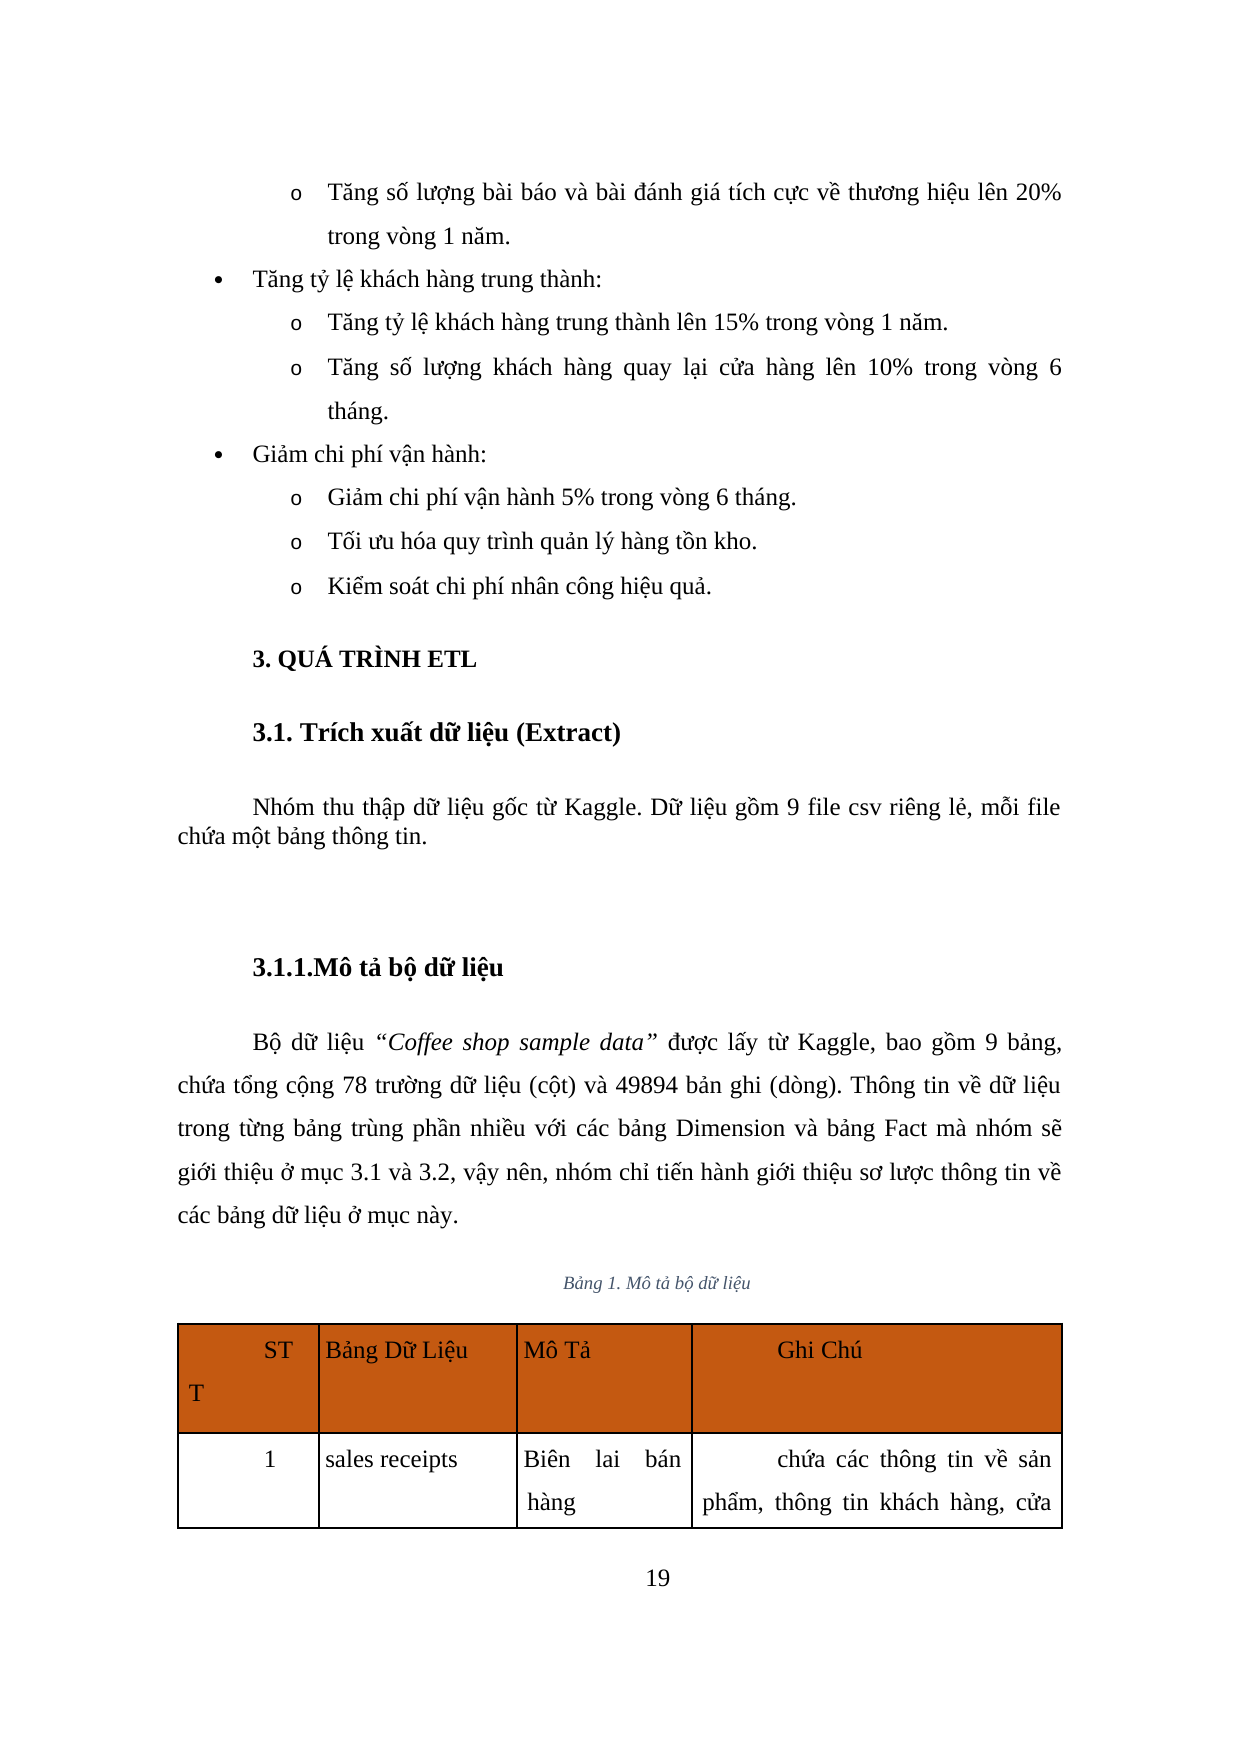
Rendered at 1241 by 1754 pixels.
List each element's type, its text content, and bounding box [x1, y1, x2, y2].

table_cell sales receipts [320, 1434, 516, 1527]
list Tối ưu hóa quy trình quản lý hàng tồn kho. [290, 526, 1063, 556]
list Tăng tỷ lệ khách hàng trung thành lên 15% trong vòng 1 năm. [290, 307, 1063, 337]
subtitle 3. QUÁ TRÌNH ETL [177, 644, 1063, 673]
subtitle 3.1.1.Mô tả bộ dữ liệu [177, 951, 1063, 982]
table_header STT [179, 1325, 318, 1432]
text Bảng 1. Mô tả bộ dữ liệu [177, 1272, 1063, 1293]
list Tăng số lượng khách hàng quay lại cửa hàng lên 10% trong vòng 6 tháng. [290, 352, 1063, 424]
table_header Ghi Chú [693, 1325, 1061, 1432]
list Tăng tỷ lệ khách hàng trung thành: [215, 264, 1063, 293]
list Giảm chi phí vận hành 5% trong vòng 6 tháng. [290, 482, 1063, 512]
text Nhóm thu thập dữ liệu gốc từ Kaggle. Dữ liệu gồm 9 file csv riêng lẻ, mỗi file chứa một bảng thông tin. [177, 792, 1063, 850]
table_header Bảng Dữ Liệu [320, 1325, 516, 1432]
list Giảm chi phí vận hành: [215, 439, 1063, 468]
table_header Mô Tả [518, 1325, 691, 1432]
list Kiểm soát chi phí nhân công hiệu quả. [290, 571, 1063, 600]
list Tăng số lượng bài báo và bài đánh giá tích cực về thương hiệu lên 20% trong vòng 1 năm. [290, 177, 1063, 250]
list Bộ dữ liệu “Coffee shop sample data” được lấy từ Kaggle, bao gồm 9 bảng, chứa tổng cộng 78 trường dữ liệu (cột) và 49894 bản ghi (dòng). Thông tin về dữ liệu trong từng bảng trùng phần nhiều với các bảng Dimension và bảng Fact mà nhóm sẽ giới thiệu ở mục 3.1 và 3.2, vậy nên, nhóm chỉ tiến hành giới thiệu sơ lược thông tin về các bảng dữ liệu ở mục này. [177, 1027, 1063, 1228]
table_cell Biên lai bán hàng [518, 1434, 691, 1527]
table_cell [693, 1434, 1061, 1527]
subtitle 3.1. Trích xuất dữ liệu (Extract) [177, 717, 1063, 748]
table_cell 1 [179, 1434, 318, 1527]
